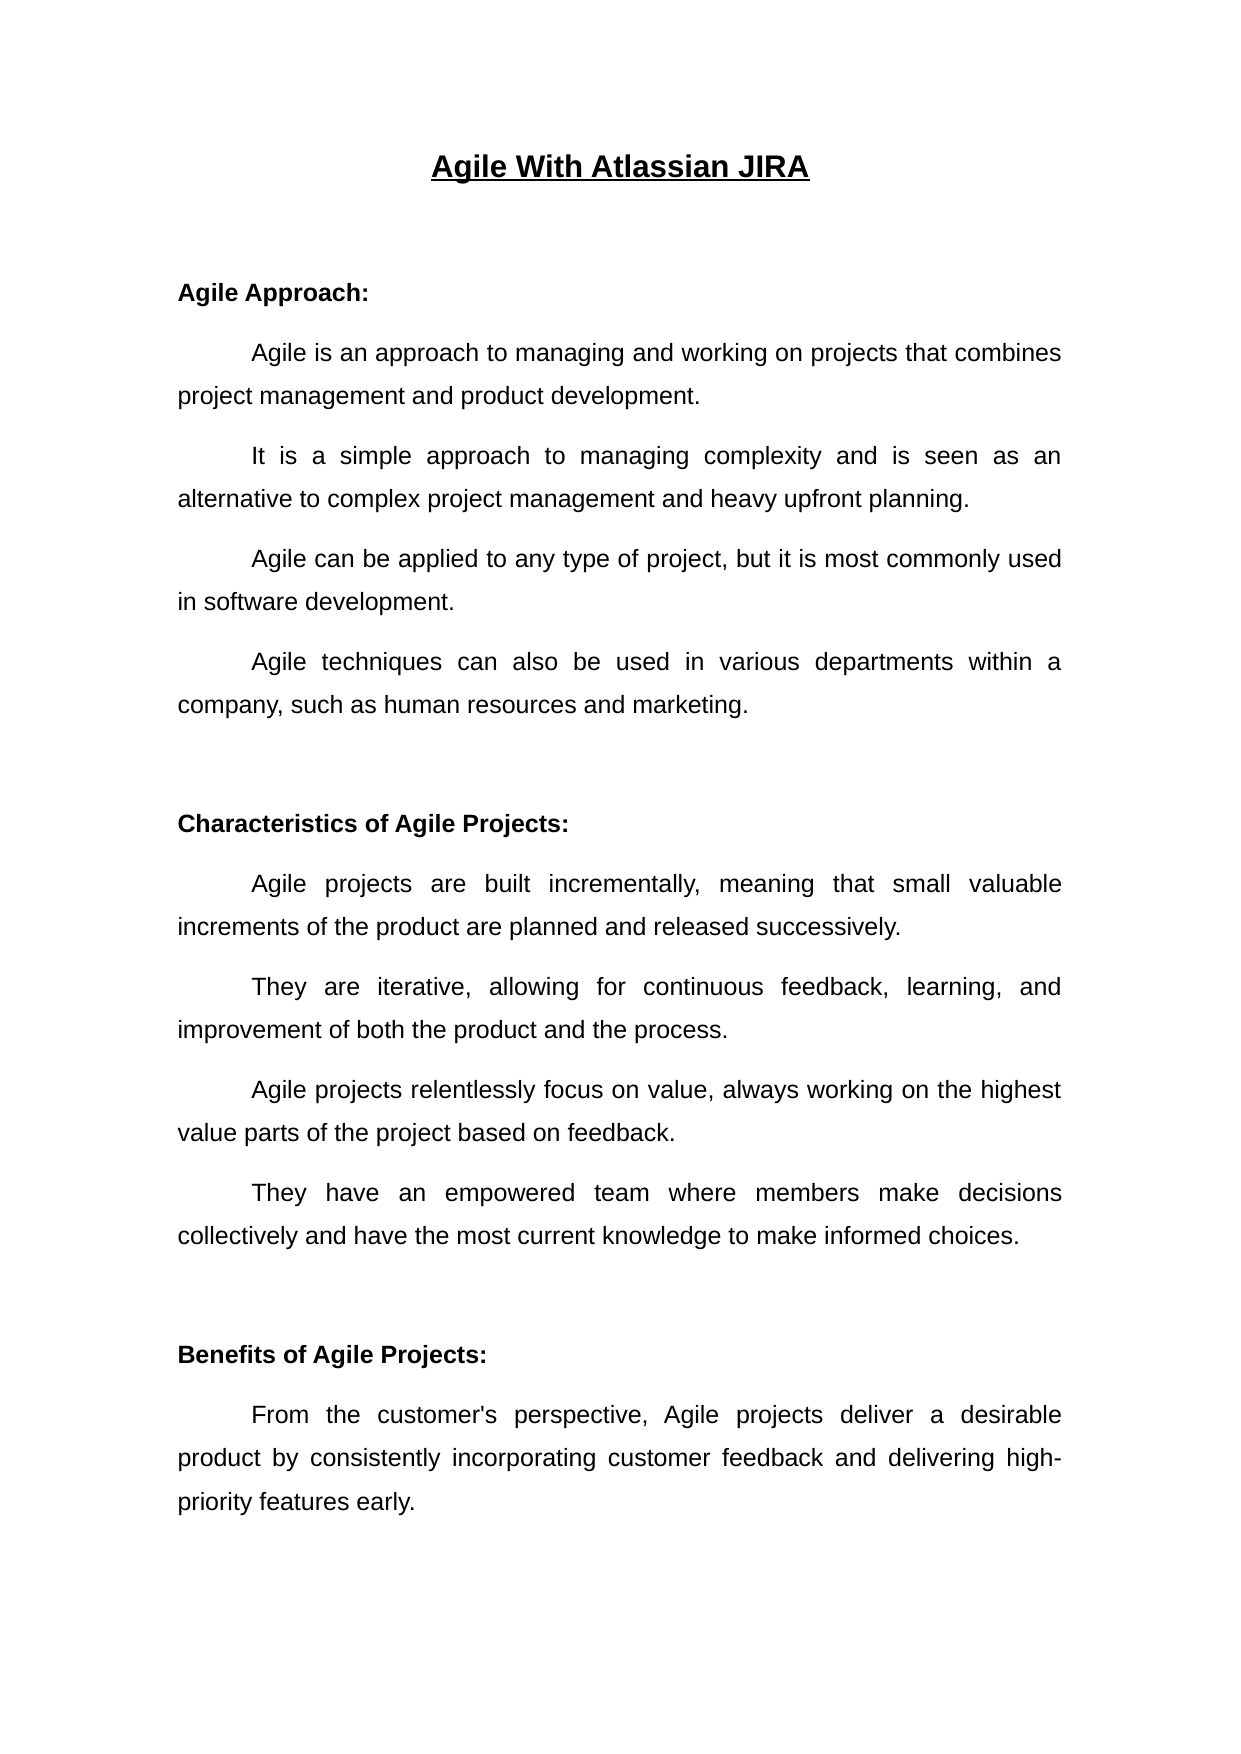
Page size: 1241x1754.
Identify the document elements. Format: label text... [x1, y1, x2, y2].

text Agile is an approach to managing and working on projects that combines project management and product development. [177, 338, 1063, 409]
text Agile can be applied to any type of project, but it is most commonly used in software development. [177, 543, 1063, 615]
text Benefits of Agile Projects: [177, 1340, 1063, 1369]
text They have an empowered team where members make decisions collectively and have the most current knowledge to make informed choices. [177, 1178, 1063, 1249]
text Agile techniques can also be used in various departments within a company, such as human resources and marketing. [177, 646, 1063, 718]
text From the customer's perspective, Agile projects deliver a desirable product by consistently incorporating customer feedback and delivering high-priority features early. [177, 1400, 1063, 1515]
text Agile projects are built incrementally, meaning that small valuable increments of the product are planned and released successively. [177, 869, 1063, 941]
text Characteristics of Agile Projects: [177, 809, 1063, 838]
text Agile Approach: [177, 278, 1063, 307]
text Agile With Atlassian JIRA [177, 148, 1063, 183]
text It is a simple approach to managing complexity and is seen as an alternative to complex project management and heavy upfront planning. [177, 441, 1063, 512]
text They are iterative, allowing for continuous feedback, learning, and improvement of both the product and the process. [177, 972, 1063, 1044]
text Agile projects relentlessly focus on value, always working on the highest value parts of the project based on feedback. [177, 1075, 1063, 1147]
